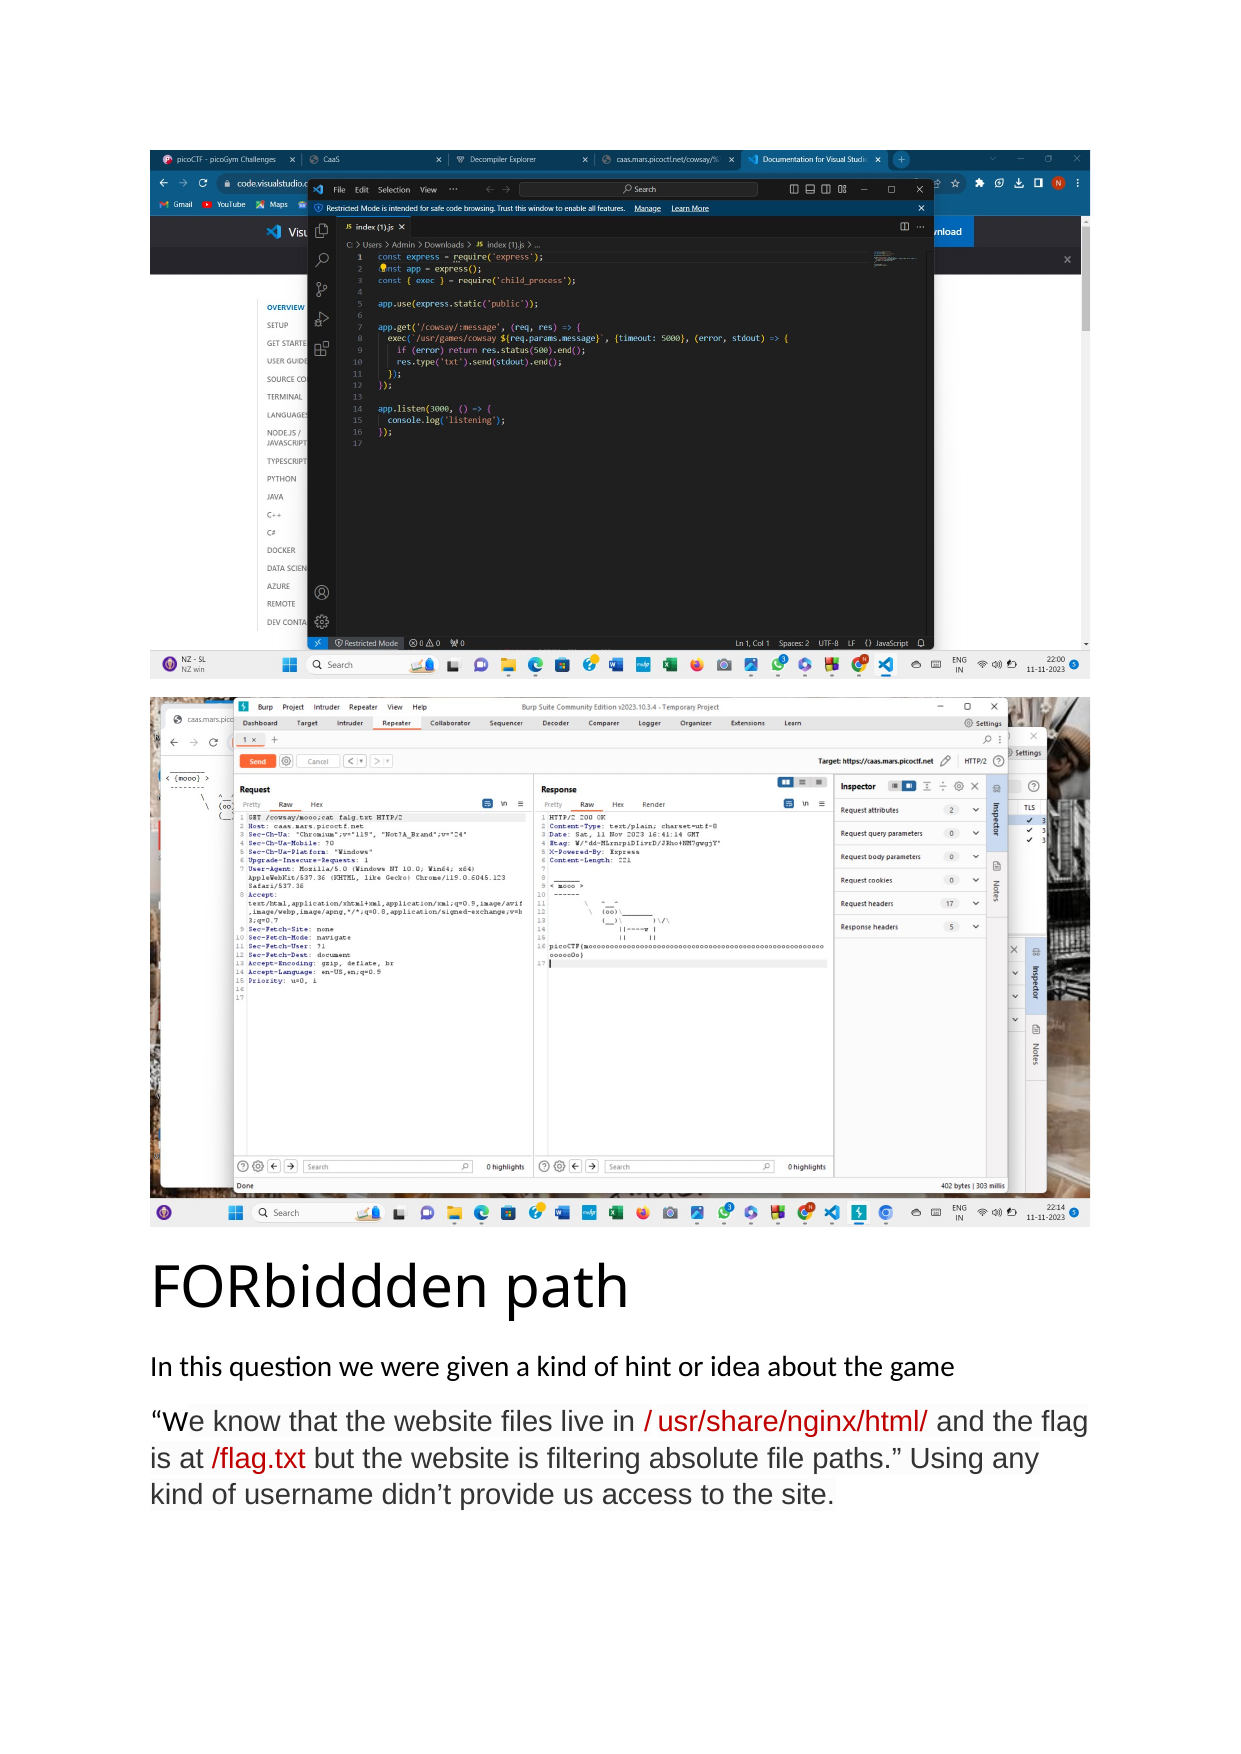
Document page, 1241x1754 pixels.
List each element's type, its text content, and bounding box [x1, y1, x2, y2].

picture [150, 697, 1091, 1227]
text FORbiddden path [150, 1245, 1090, 1325]
text “We know that the website files live in / usr/share/nginx/html/ and the flag is at /flag.txt but the website is filtering absolute file paths.” Using any kind of username didn’t provide us access to the site. [150, 1403, 1090, 1511]
text In this question we were given a kind of hint or idea about the game [150, 1348, 1090, 1383]
picture [150, 150, 1091, 679]
